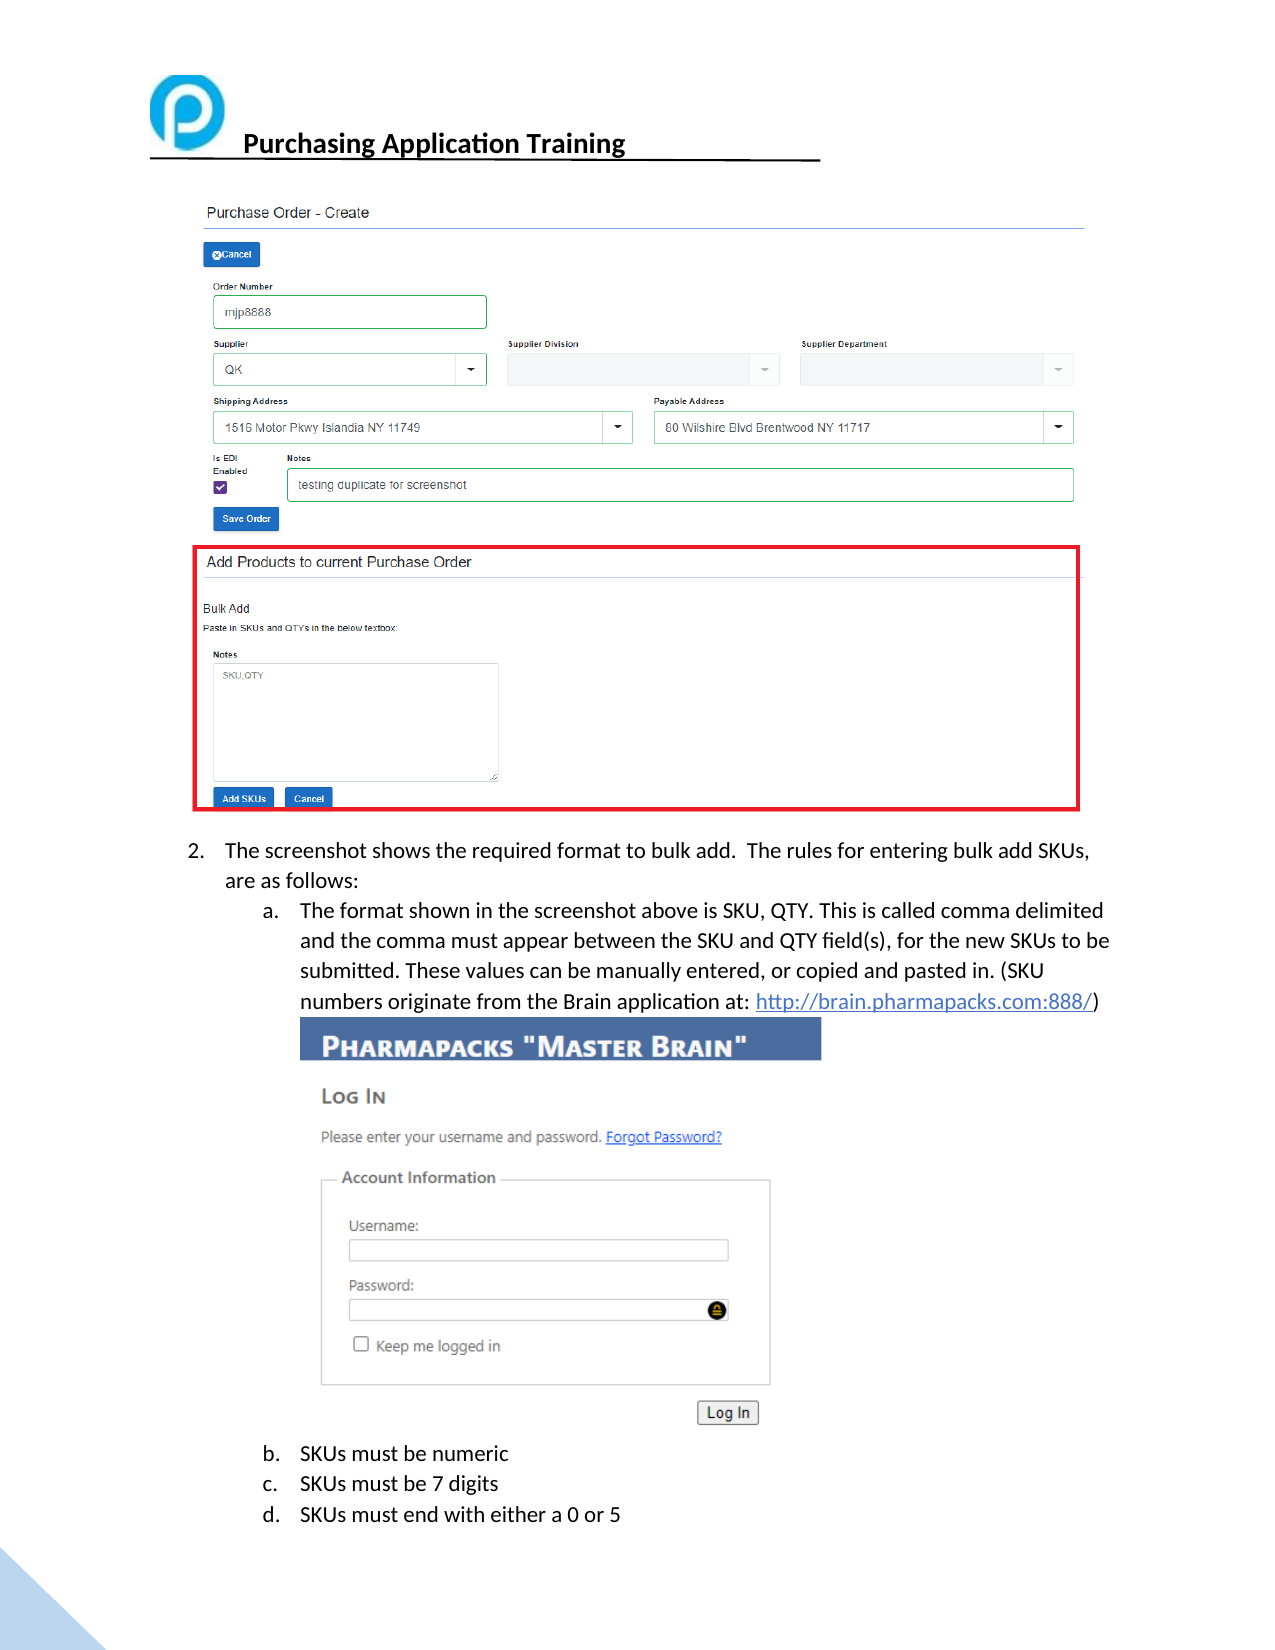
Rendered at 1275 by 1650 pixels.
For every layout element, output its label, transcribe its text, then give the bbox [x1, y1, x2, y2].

picture [187, 188, 1095, 817]
list SKUs must end with either a 0 or 5 [262, 1500, 1125, 1528]
picture [150, 75, 228, 154]
list The screenshot shows the required format to bulk add. The rules for entering bulk add SKUs, are as follows: [187, 836, 1125, 894]
picture [150, 75, 173, 103]
picture [300, 1017, 822, 1438]
list SKUs must be numeric [262, 1439, 1125, 1467]
list SKUs must be 7 digits [262, 1469, 1125, 1498]
